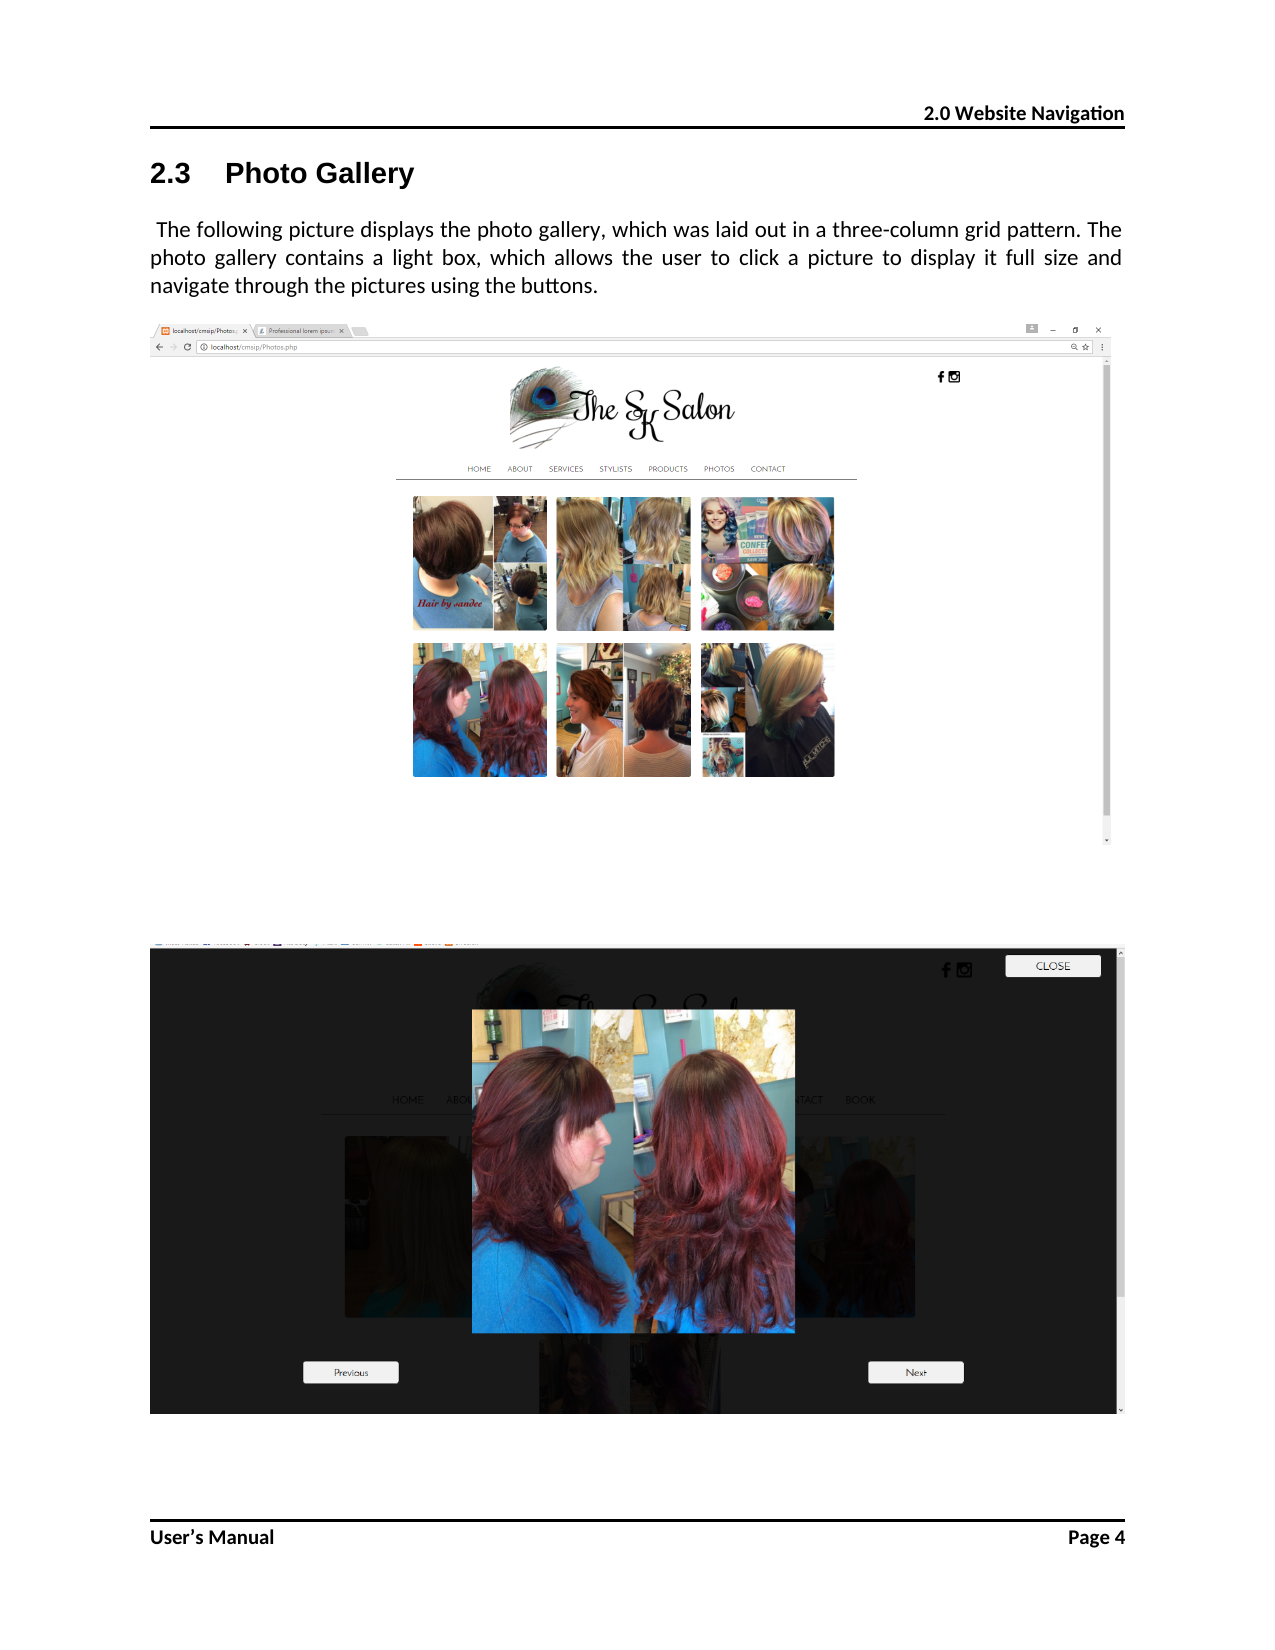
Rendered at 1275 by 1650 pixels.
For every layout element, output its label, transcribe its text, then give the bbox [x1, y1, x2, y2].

list 2.3 Photo Gallery [150, 156, 1125, 190]
picture [150, 944, 1125, 1414]
list The following picture displays the photo gallery, which was laid out in a three-column grid pattern. The photo gallery contains a light box, which allows the user to click a picture to display it full size and navigate through the pictures using the buttons. [150, 215, 1125, 299]
picture [150, 324, 1111, 845]
